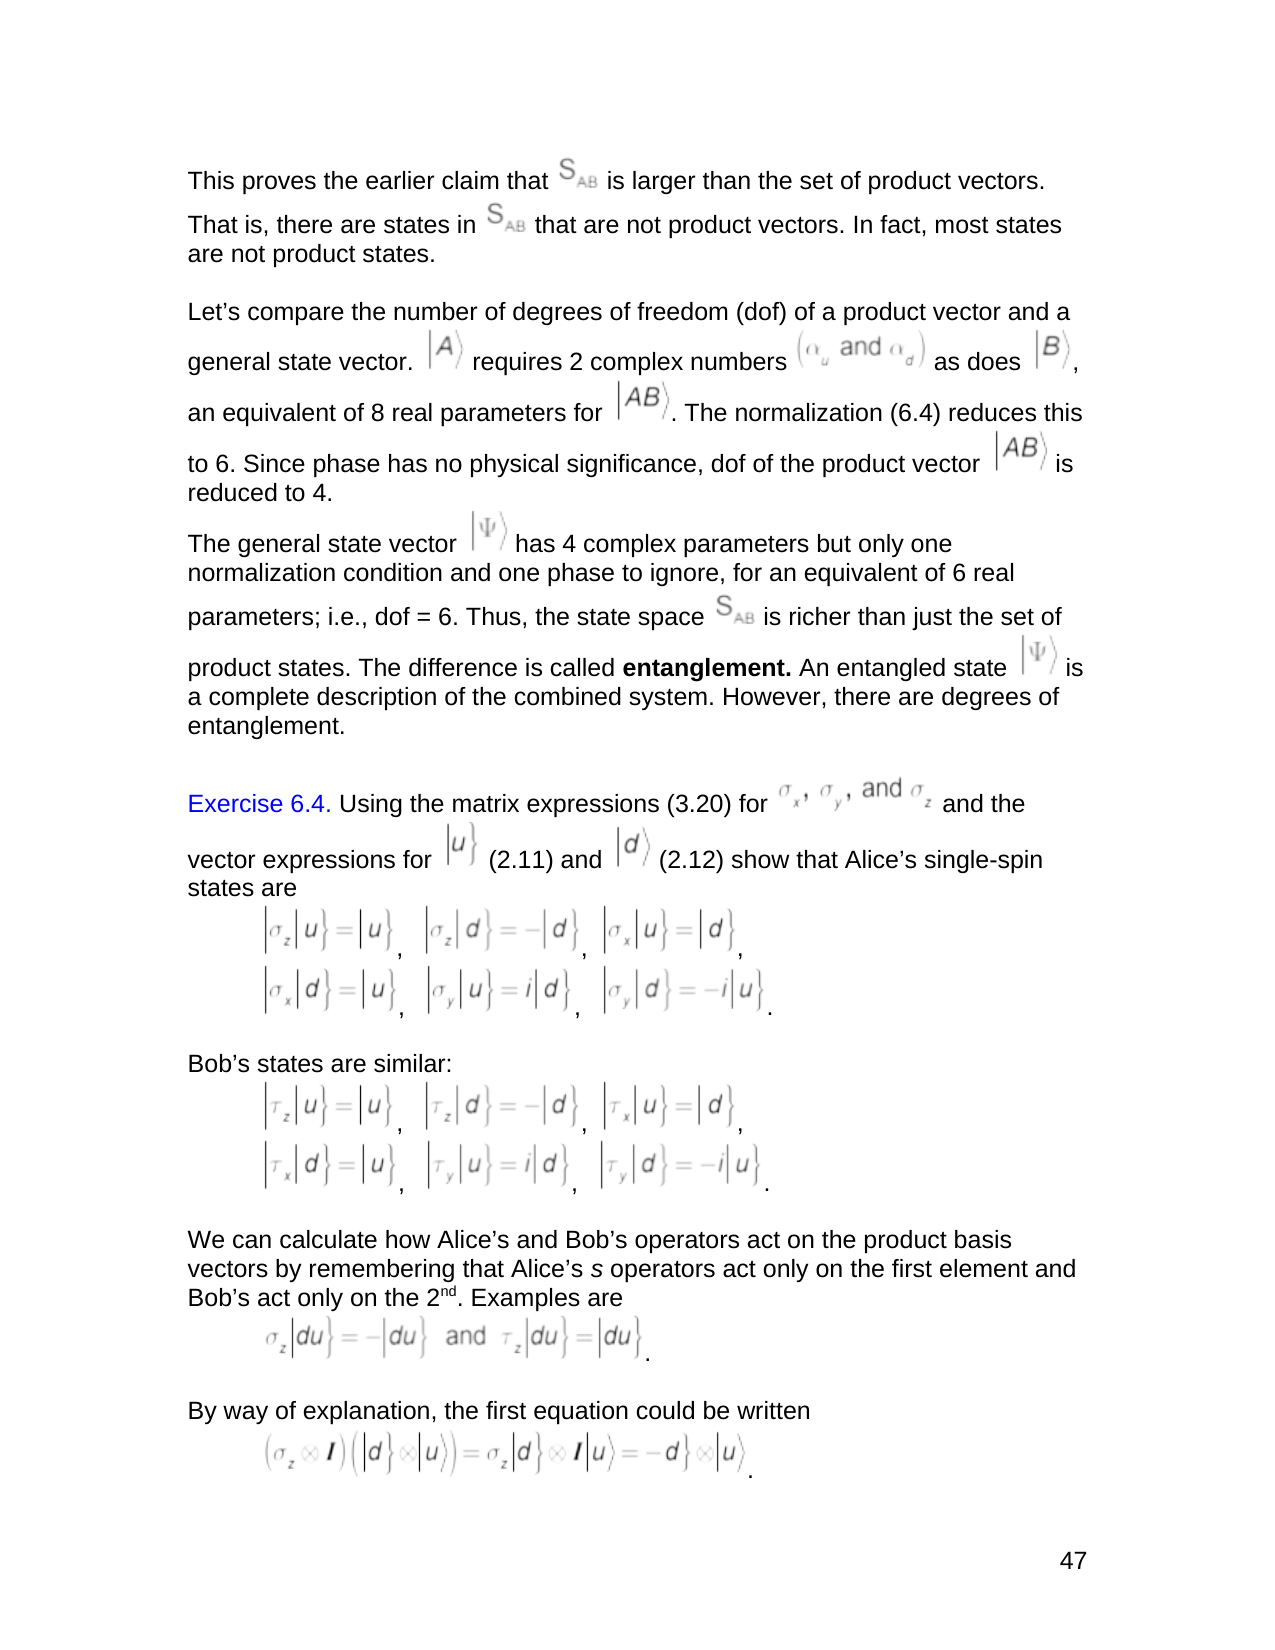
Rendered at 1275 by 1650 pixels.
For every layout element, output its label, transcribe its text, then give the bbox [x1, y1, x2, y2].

text Bob’s states are similar: [187, 1049, 1087, 1078]
text , , , [187, 1078, 1087, 1137]
text Let’s compare the number of degrees of freedom (dof) of a product vector and a general state vector. requires 2 complex numbers as does , an equivalent of 8 real parameters for . The normalization (6.4) reduces this to 6. Since phase has no physical significance, dof of the product vector is reduced to 4. [187, 296, 1087, 507]
text , , . [187, 1137, 1087, 1196]
text , , , [187, 902, 1087, 961]
text states are [187, 873, 1087, 902]
text . [187, 1424, 1087, 1484]
text The general state vector has 4 complex parameters but only one normalization condition and one phase to ignore, for an equivalent of 6 real parameters; i.e., dof = 6. Thus, the state space is richer than just the set of product states. The difference is called entanglement. An entangled state is a complete description of the combined system. However, there are degrees of entanglement. [187, 507, 1087, 739]
text , , . [187, 961, 1087, 1020]
text This proves the earlier claim that is larger than the set of product vectors. That is, there are states in that are not product vectors. In fact, most states are not product states. [187, 150, 1087, 268]
text Exercise 6.4. Using the matrix expressions (3.20) for and the vector expressions for (2.11) and (2.12) show that Alice’s single-spin [187, 768, 1087, 873]
text . [187, 1311, 1087, 1367]
text By way of explanation, the first equation could be written [187, 1396, 1087, 1424]
text We can calculate how Alice’s and Bob’s operators act on the product basis vectors by remembering that Alice’s s operators act only on the first element and Bob’s act only on the 2nd. Examples are [187, 1225, 1087, 1311]
